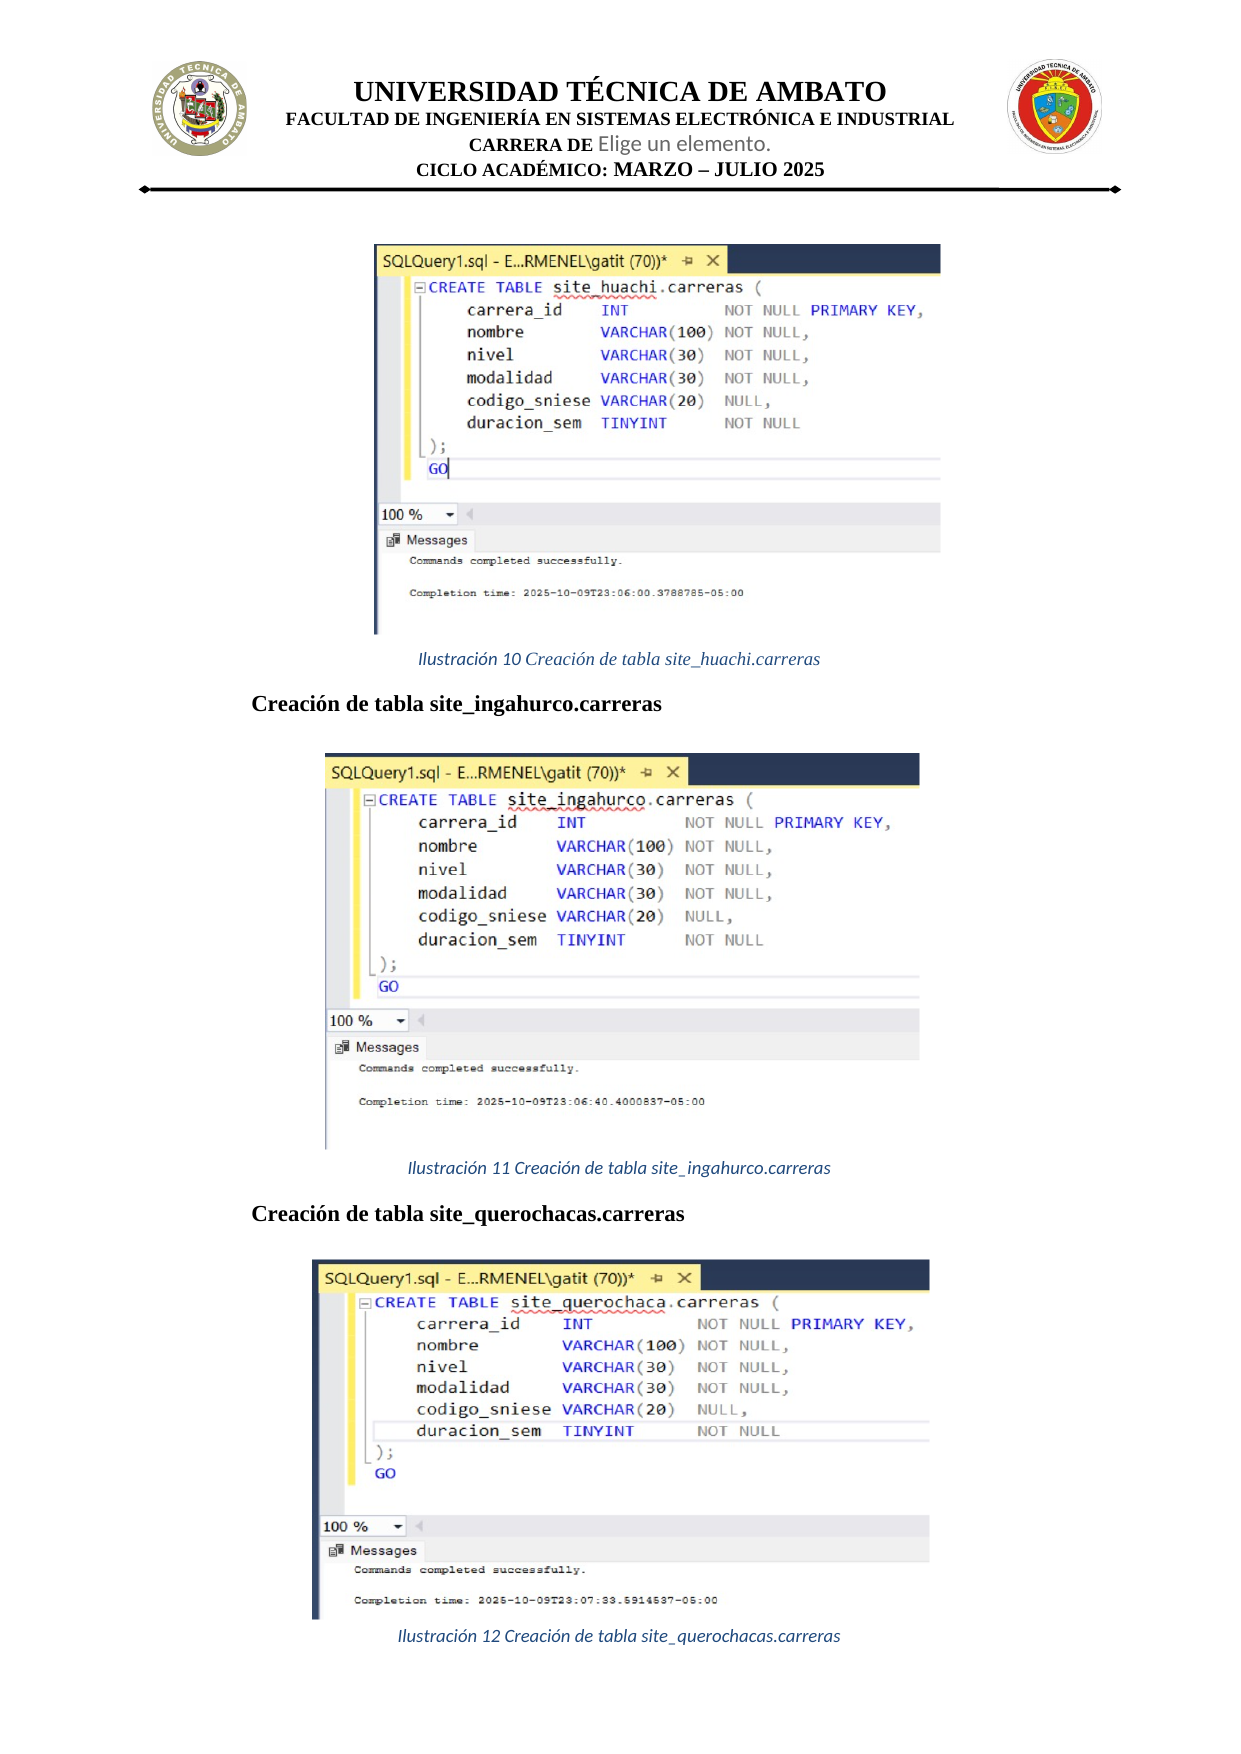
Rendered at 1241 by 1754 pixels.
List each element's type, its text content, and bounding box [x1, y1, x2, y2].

picture [306, 1252, 934, 1625]
text Creación de tabla site_ingahurco.carreras [177, 690, 1063, 717]
picture [367, 235, 947, 647]
text Ilustración 10 Creación de tabla site_huachi.carreras [177, 647, 1063, 669]
picture [317, 743, 923, 1157]
picture [152, 61, 247, 156]
text Ilustración 11 Creación de tabla site_ingahurco.carreras [177, 1156, 1063, 1179]
text Ilustración 12 Creación de tabla site_querochacas.carreras [177, 1624, 1063, 1647]
picture [1007, 59, 1102, 154]
text Creación de tabla site_querochacas.carreras [177, 1200, 1063, 1227]
